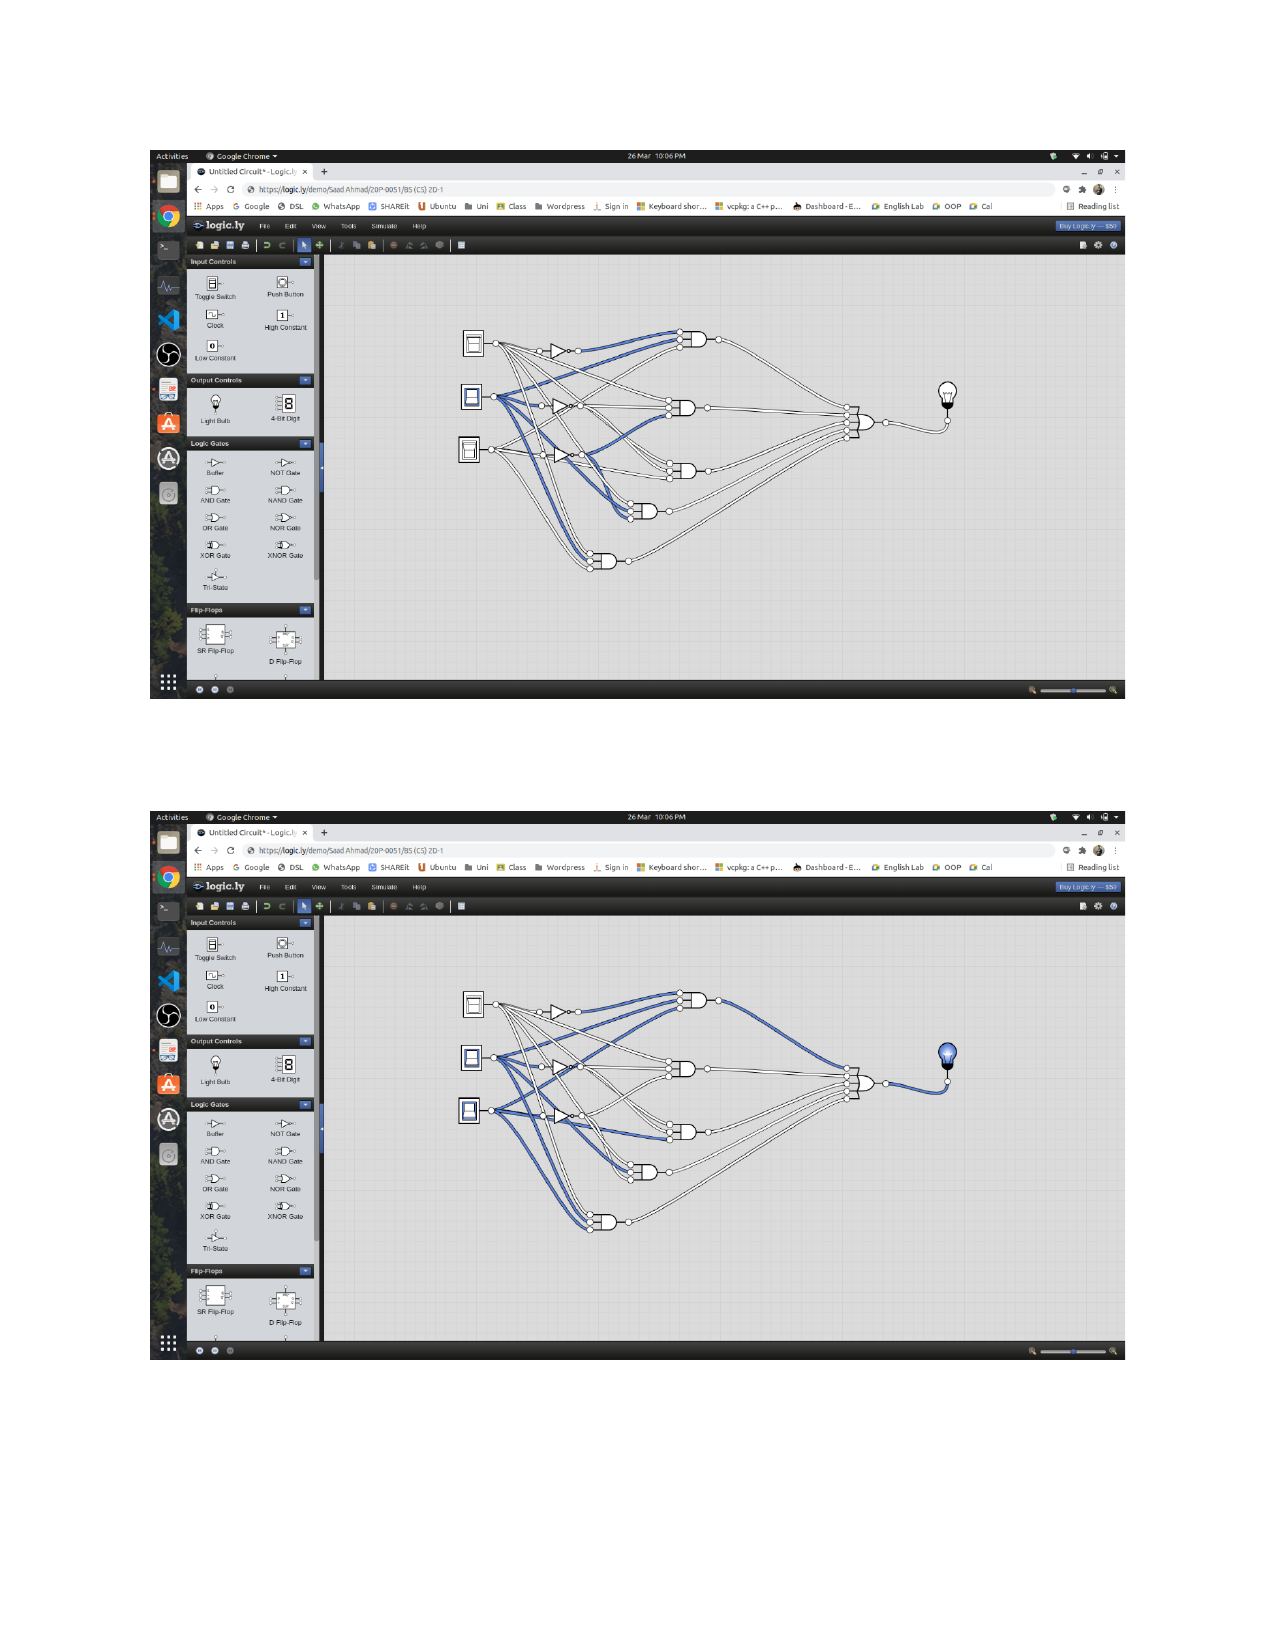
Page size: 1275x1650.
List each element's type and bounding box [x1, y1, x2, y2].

picture [150, 811, 1125, 1360]
picture [150, 150, 1125, 699]
